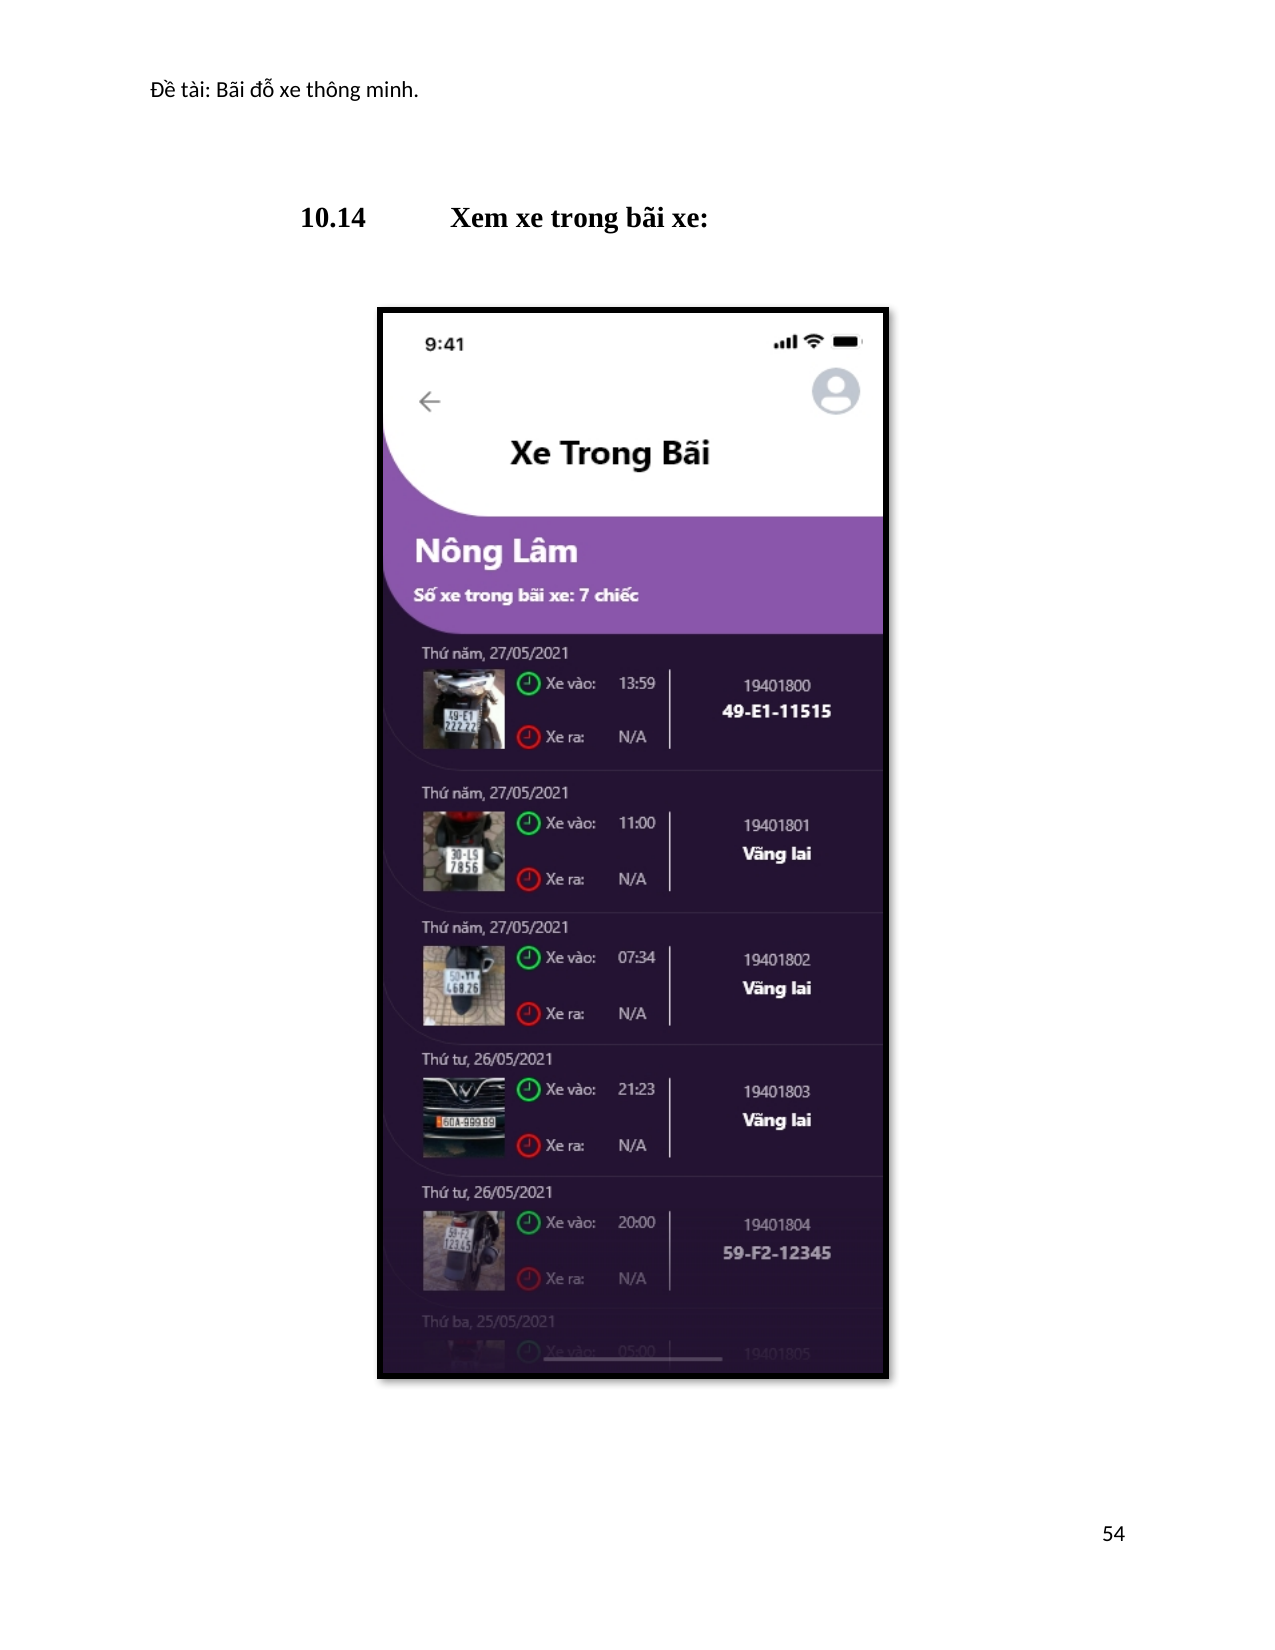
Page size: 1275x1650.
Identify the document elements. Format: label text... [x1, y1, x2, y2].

picture [383, 313, 883, 1373]
text Xem xe trong bãi xe: [300, 200, 1125, 234]
